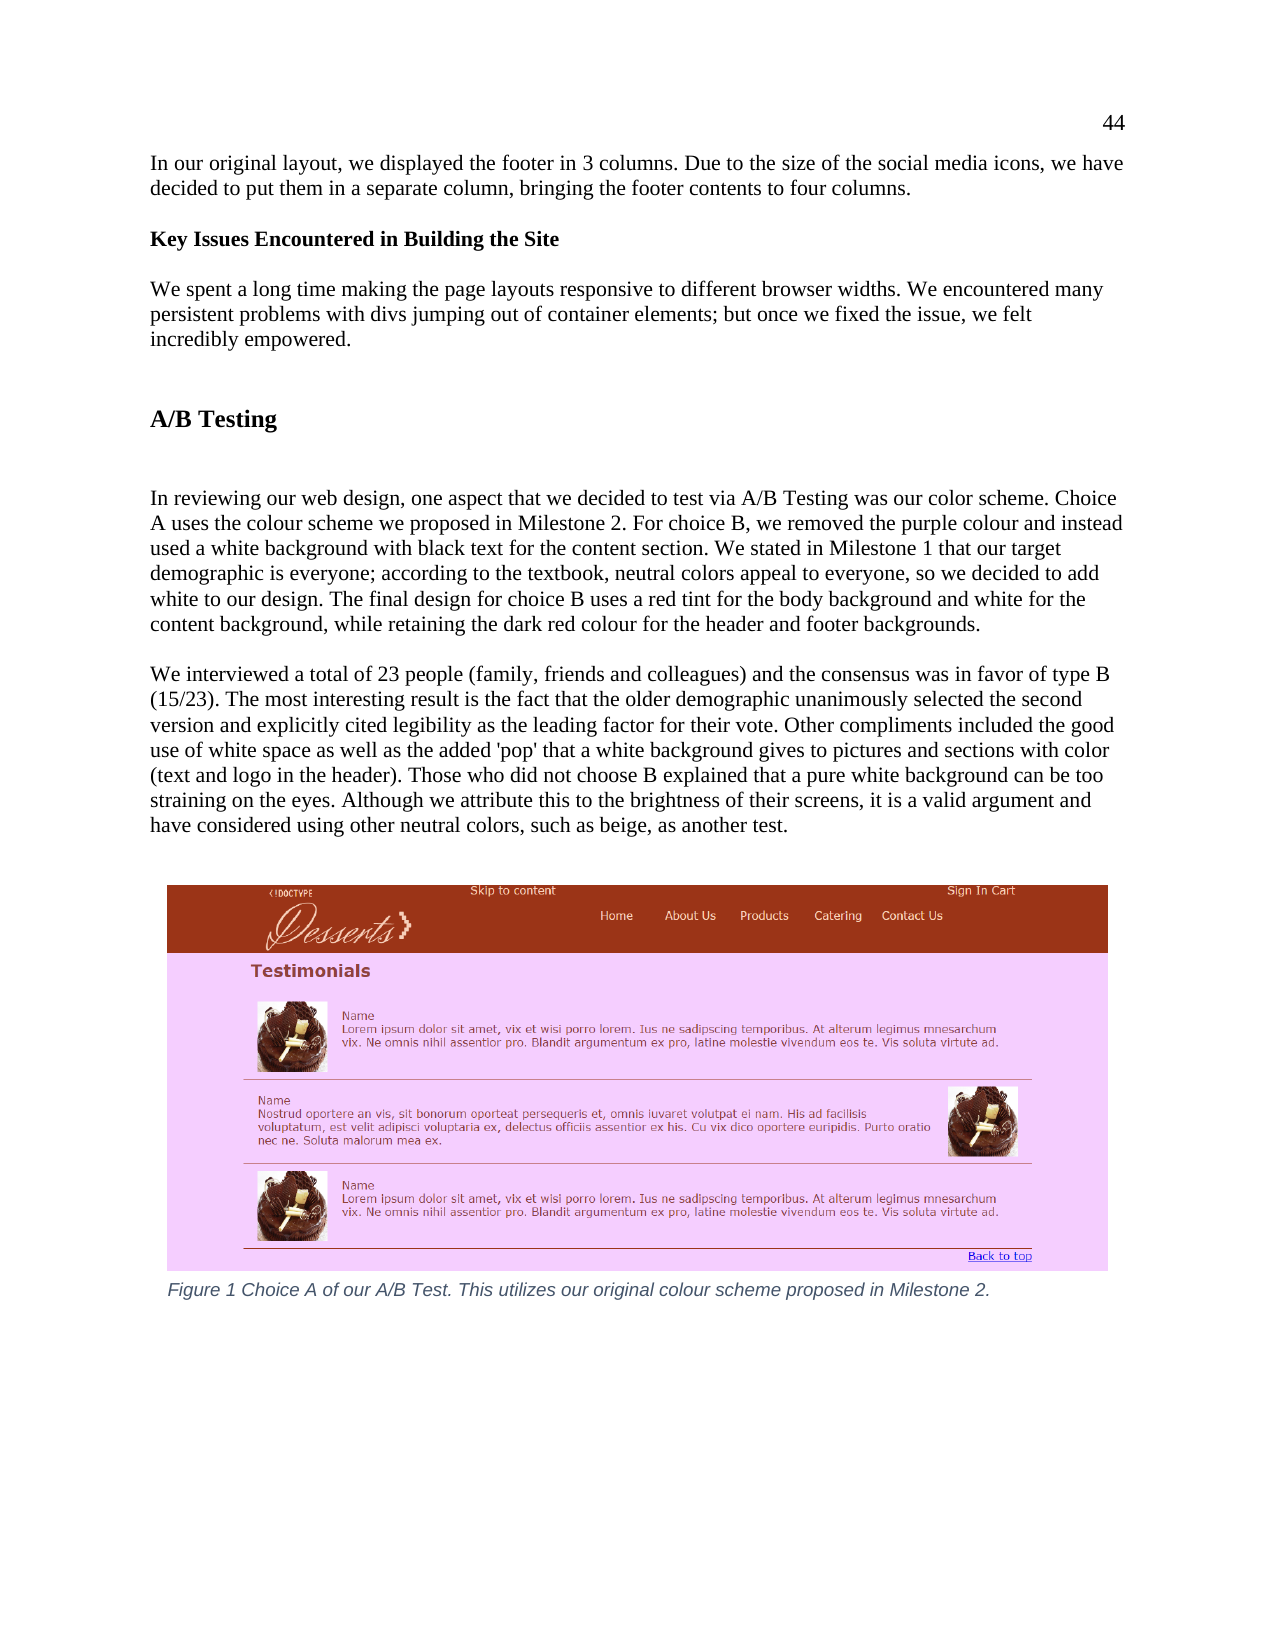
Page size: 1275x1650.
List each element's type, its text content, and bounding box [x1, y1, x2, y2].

text Key Issues Encountered in Building the Site [150, 226, 1125, 251]
text We interviewed a total of 23 people (family, friends and colleagues) and the consensus was in favor of type B (15/23). The most interesting result is the fact that the older demographic unanimously selected the second version and explicitly cited legibility as the leading factor for their vote. Other compliments included the good use of white space as well as the added 'pop' that a white background gives to pictures and sections with color (text and logo in the header). Those who did not choose B explained that a pure white background can be too straining on the eyes. Although we attribute this to the brightness of their screens, it is a valid argument and have considered using other neutral colors, such as beige, as another test. [150, 661, 1125, 838]
text In our original layout, we displayed the footer in 3 columns. Due to the size of the social media icons, we have decided to put them in a separate column, bringing the footer contents to four columns. [150, 150, 1125, 200]
text We spent a long time making the page layouts responsive to different browser widths. We encountered many persistent problems with divs jumping out of container elements; but once we fixed the issue, we felt incredibly empowered. [150, 276, 1125, 352]
text In reviewing our web design, one aspect that we decided to test via A/B Testing was our color scheme. Choice A uses the colour scheme we proposed in Milestone 2. For choice B, we removed the purple colour and instead used a white background with black text for the content section. We stated in Milestone 1 that our target demographic is everyone; according to the textbook, neutral colors appeal to everyone, so we decided to add white to our design. The final design for choice B uses a red tint for the body background and white for the content background, while retaining the dark red colour for the header and footer backgrounds. [150, 485, 1125, 636]
subtitle A/B Testing [150, 404, 1125, 432]
